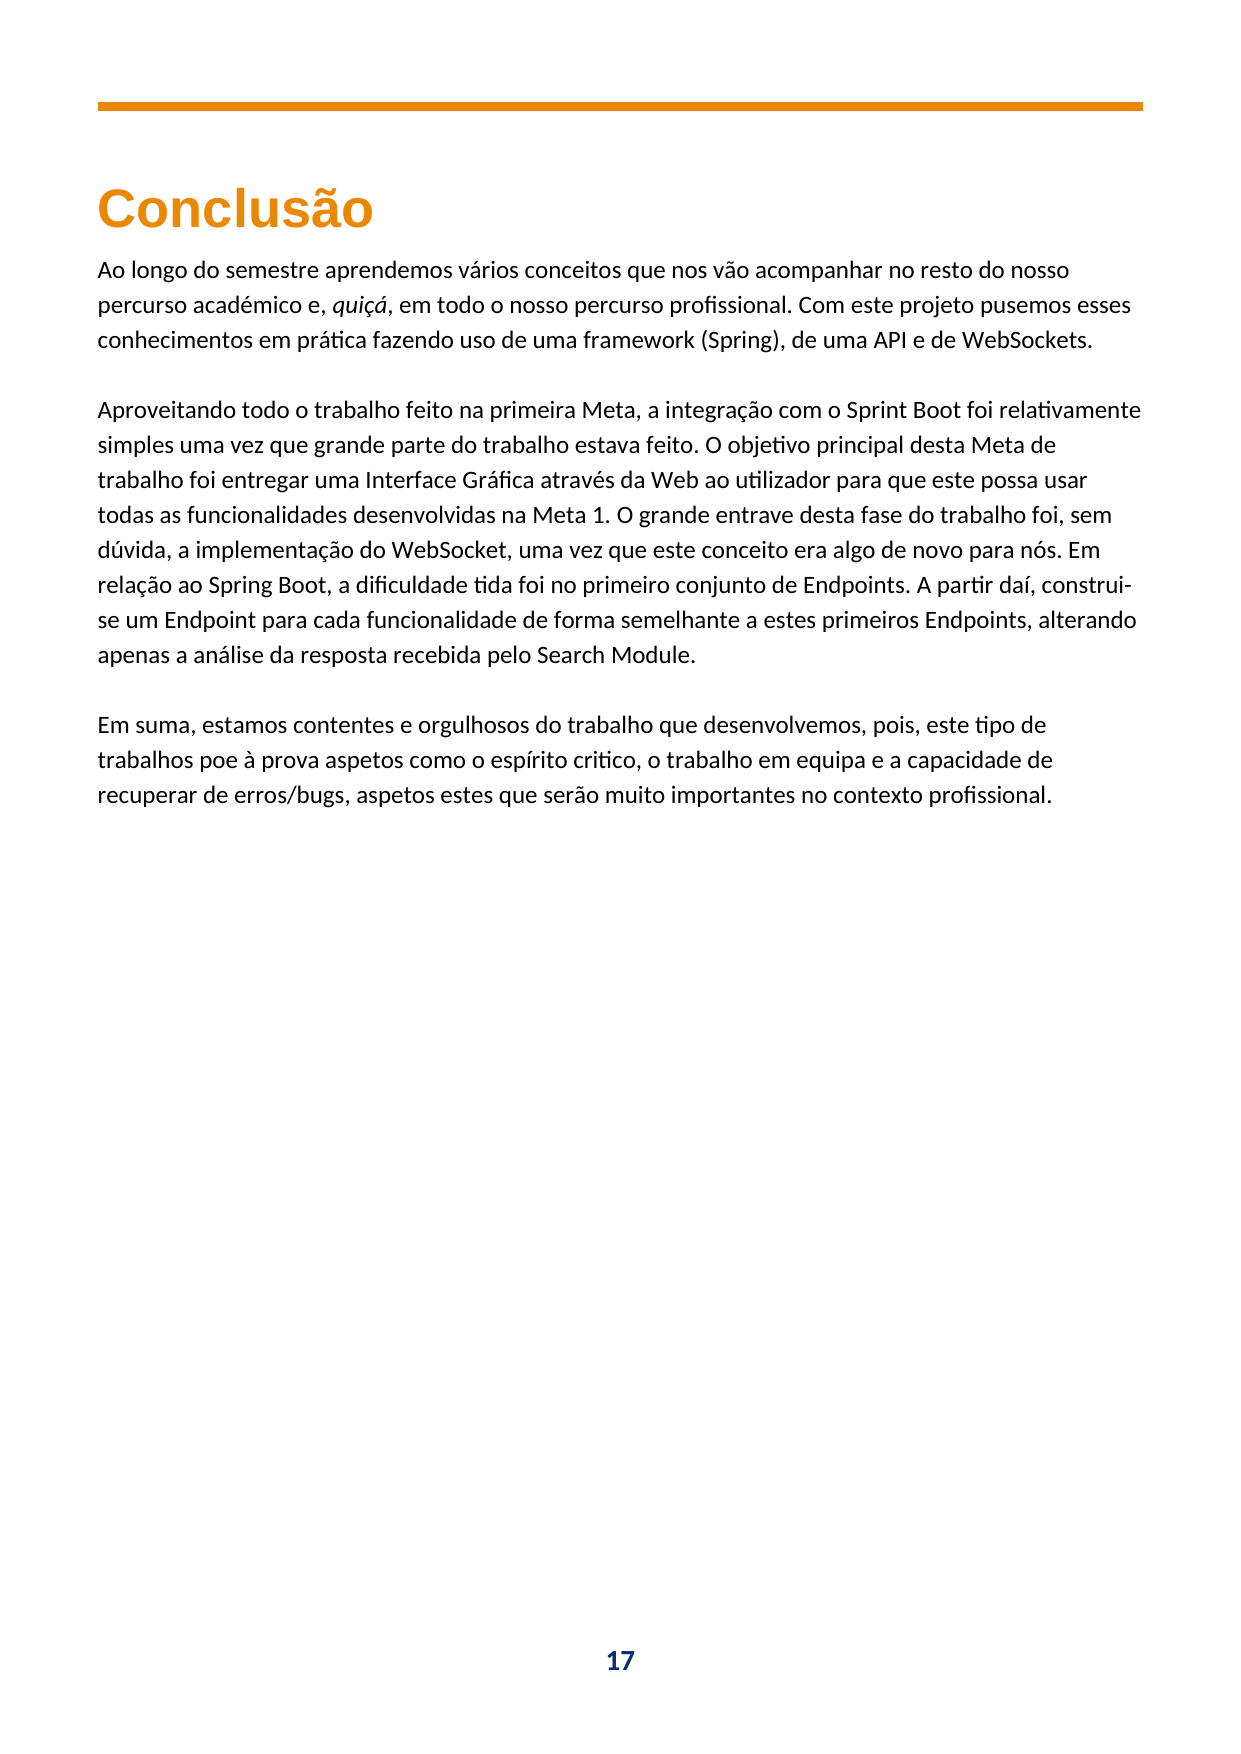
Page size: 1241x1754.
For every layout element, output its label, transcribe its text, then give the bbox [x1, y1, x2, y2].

text Aproveitando todo o trabalho feito na primeira Meta, a integração com o Sprint Boot foi relativamente simples uma vez que grande parte do trabalho estava feito. O objetivo principal desta Meta de trabalho foi entregar uma Interface Gráfica através da Web ao utilizador para que este possa usar todas as funcionalidades desenvolvidas na Meta 1. O grande entrave desta fase do trabalho foi, sem dúvida, a implementação do WebSocket, uma vez que este conceito era algo de novo para nós. Em relação ao Spring Boot, a dificuldade tida foi no primeiro conjunto de Endpoints. A partir daí, construi-se um Endpoint para cada funcionalidade de forma semelhante a estes primeiros Endpoints, alterando apenas a análise da resposta recebida pelo Search Module. [97, 395, 1143, 670]
subtitle Conclusão [97, 177, 1143, 239]
text Em suma, estamos contentes e orgulhosos do trabalho que desenvolvemos, pois, este tipo de trabalhos poe à prova aspetos como o espírito critico, o trabalho em equipa e a capacidade de recuperar de erros/bugs, aspetos estes que serão muito importantes no contexto profissional. [97, 710, 1143, 810]
text Ao longo do semestre aprendemos vários conceitos que nos vão acompanhar no resto do nosso percurso académico e, quiçá, em todo o nosso percurso profissional. Com este projeto pusemos esses conhecimentos em prática fazendo uso de uma framework (Spring), de uma API e de WebSockets. [97, 255, 1143, 355]
